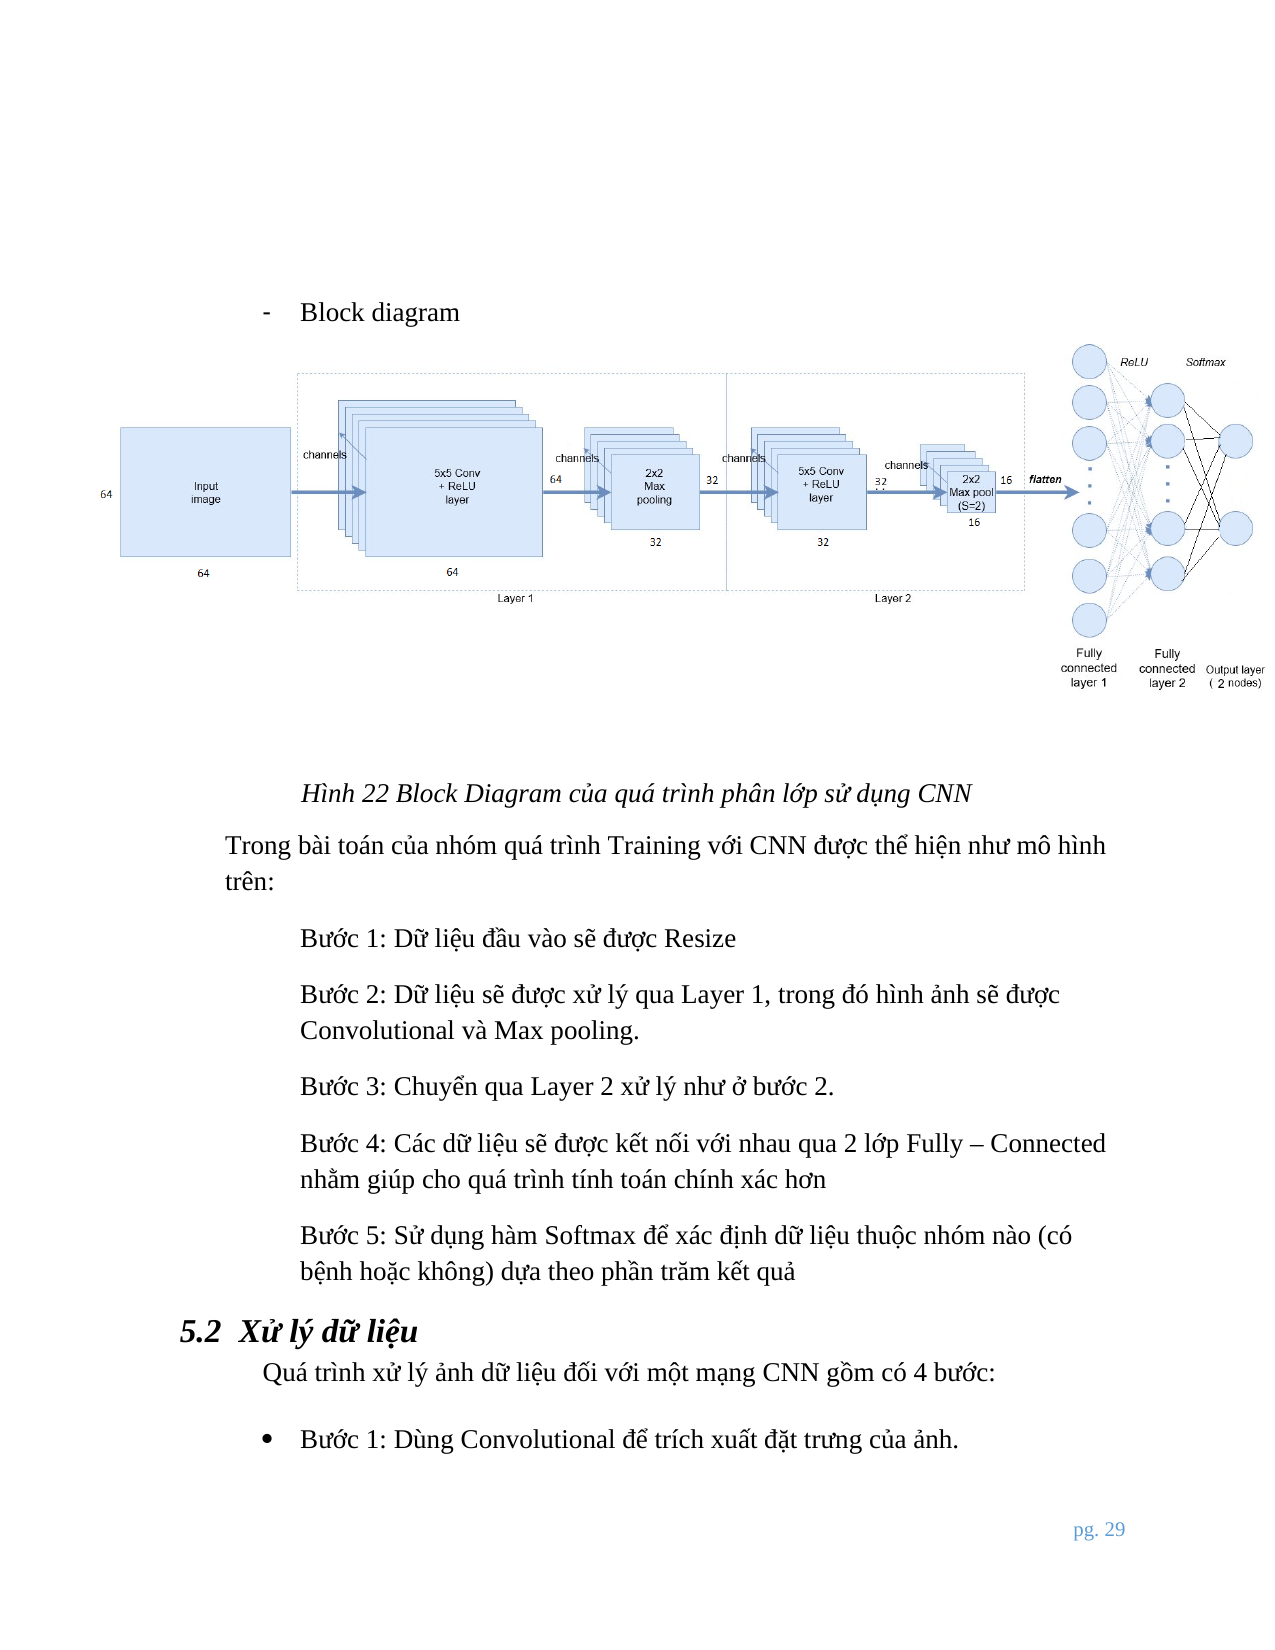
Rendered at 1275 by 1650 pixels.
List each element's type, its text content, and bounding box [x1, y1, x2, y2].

text Trong bài toán của nhóm quá trình Training với CNN được thể hiện như mô hình trên: [225, 829, 1125, 896]
list Block diagram [262, 295, 1125, 328]
text Quá trình xử lý ảnh dữ liệu đối với một mạng CNN gồm có 4 bước: [225, 1356, 1125, 1387]
text Hình 22 Block Diagram của quá trình phân lớp sử dụng CNN [150, 777, 1125, 808]
text Bước 3: Chuyển qua Layer 2 xử lý như ở bước 2. [300, 1071, 1125, 1102]
picture [93, 344, 1267, 740]
list Bước 1: Dùng Convolutional để trích xuất đặt trưng của ảnh. [262, 1423, 1125, 1454]
text Bước 2: Dữ liệu sẽ được xử lý qua Layer 1, trong đó hình ảnh sẽ được Convolutional và Max pooling. [300, 978, 1125, 1045]
text Bước 1: Dữ liệu đầu vào sẽ được Resize [300, 922, 1125, 953]
text Bước 5: Sử dụng hàm Softmax để xác định dữ liệu thuộc nhóm nào (có bệnh hoặc không) dựa theo phần trăm kết quả [300, 1219, 1125, 1286]
subtitle Xử lý dữ liệu [179, 1312, 1125, 1350]
text Bước 4: Các dữ liệu sẽ được kết nối với nhau qua 2 lớp Fully – Connected nhằm giúp cho quá trình tính toán chính xác hơn [300, 1127, 1125, 1194]
